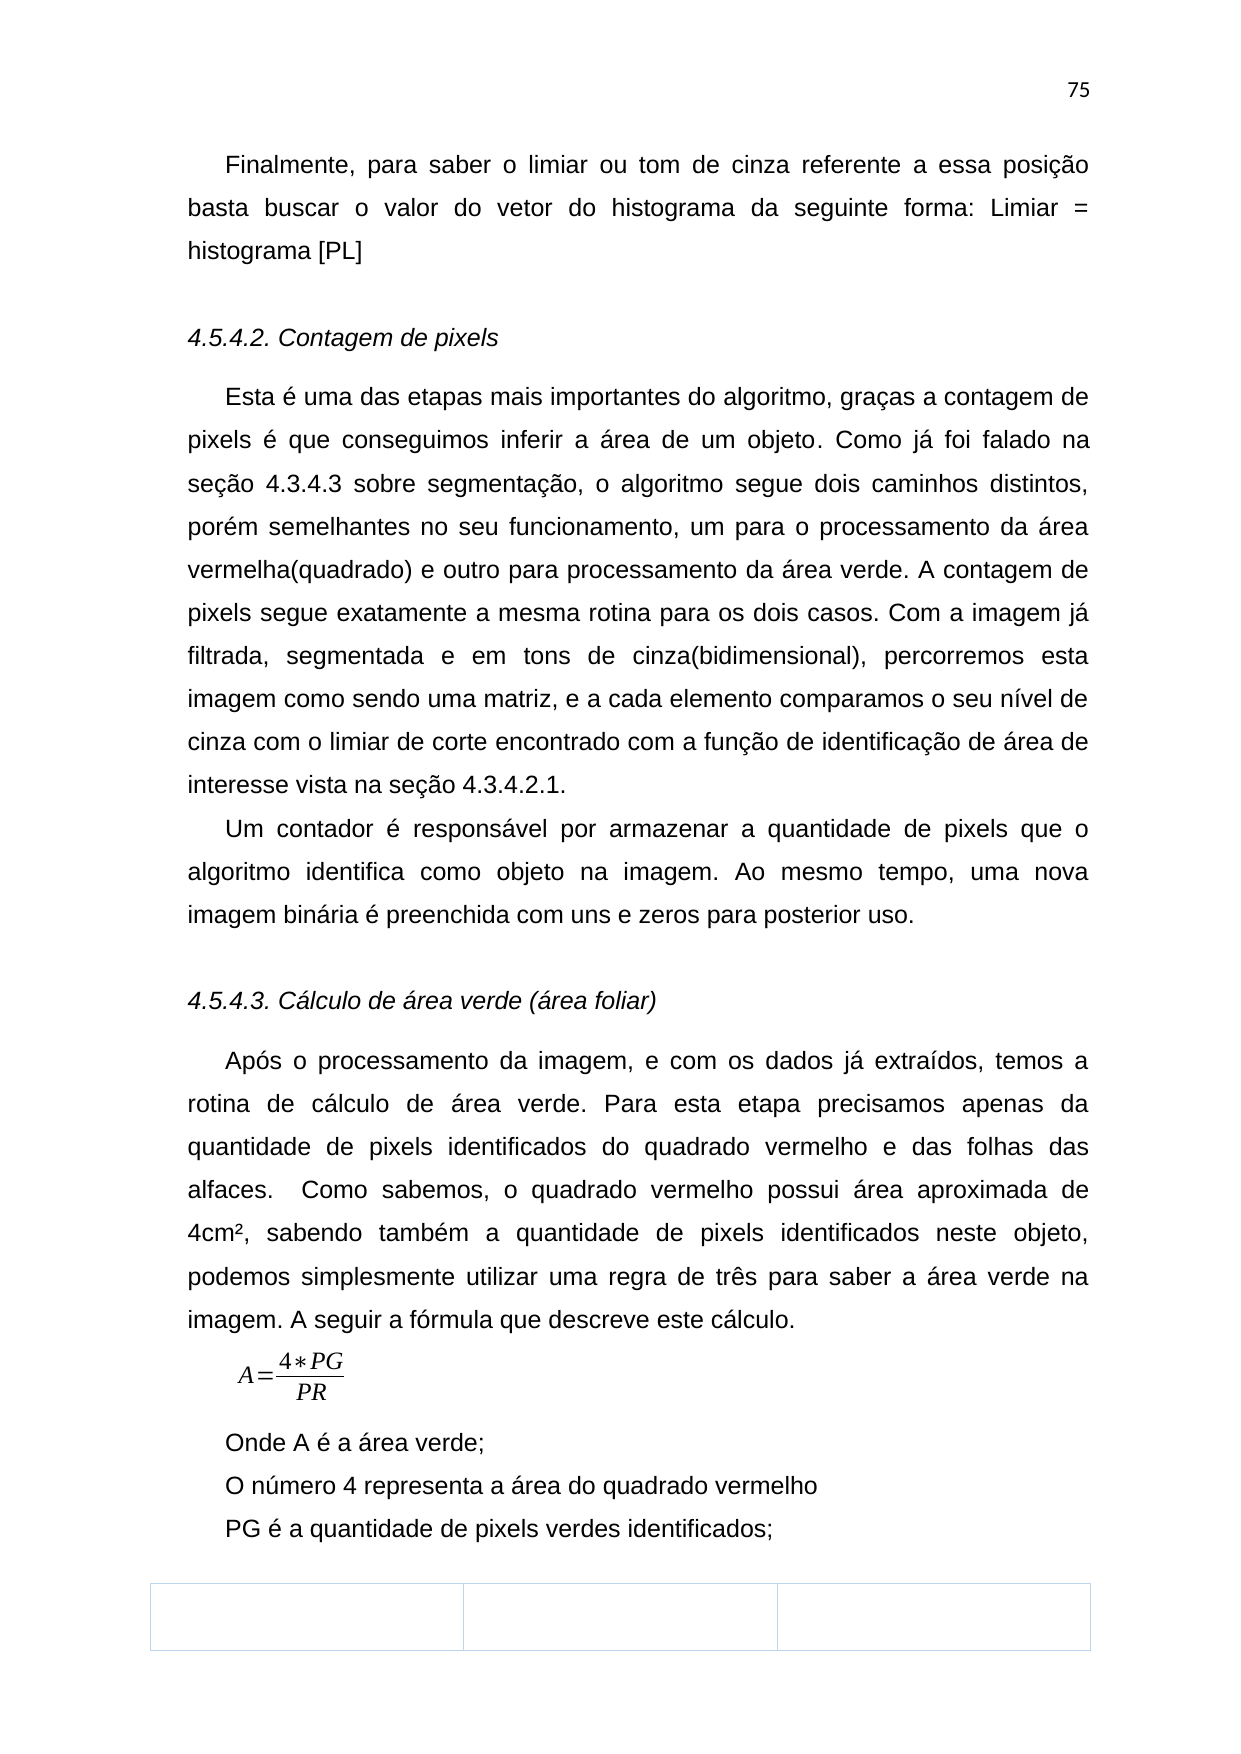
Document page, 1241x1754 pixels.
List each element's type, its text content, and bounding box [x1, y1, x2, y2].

text Um contador é responsável por armazenar a quantidade de pixels que o algoritmo identifica como objeto na imagem. Ao mesmo tempo, uma nova imagem binária é preenchida com uns e zeros para posterior uso. [150, 813, 1090, 928]
text 4.5.4.3. Cálculo de área verde (área foliar) [187, 986, 1090, 1015]
text O número 4 representa a área do quadrado vermelho [150, 1471, 1090, 1500]
text 4.5.4.2. Contagem de pixels [187, 322, 1090, 351]
text Finalmente, para saber o limiar ou tom de cinza referente a essa posição basta buscar o valor do vetor do histograma da seguinte forma: Limiar = histograma [PL] [187, 150, 1090, 265]
text Esta é uma das etapas mais importantes do algoritmo, graças a contagem de pixels é que conseguimos inferir a área de um objeto. Como já foi falado na seção 4.3.4.3 sobre segmentação, o algoritmo segue dois caminhos distintos, porém semelhantes no seu funcionamento, um para o processamento da área vermelha(quadrado) e outro para processamento da área verde. A contagem de pixels segue exatamente a mesma rotina para os dois casos. Com a imagem já filtrada, segmentada e em tons de cinza(bidimensional), percorremos esta imagem como sendo uma matriz, e a cada elemento comparamos o seu nível de cinza com o limiar de corte encontrado com a função de identificação de área de interesse vista na seção 4.3.4.2.1. [150, 382, 1090, 799]
text Onde A é a área verde; [150, 1428, 1090, 1457]
text PG é a quantidade de pixels verdes identificados; [150, 1514, 1090, 1543]
text Após o processamento da imagem, e com os dados já extraídos, temos a rotina de cálculo de área verde. Para esta etapa precisamos apenas da quantidade de pixels identificados do quadrado vermelho e das folhas das alfaces. Como sabemos, o quadrado vermelho possui área aproximada de 4cm², sabendo também a quantidade de pixels identificados neste objeto, podemos simplesmente utilizar uma regra de três para saber a área verde na imagem. A seguir a fórmula que descreve este cálculo. [150, 1046, 1090, 1333]
